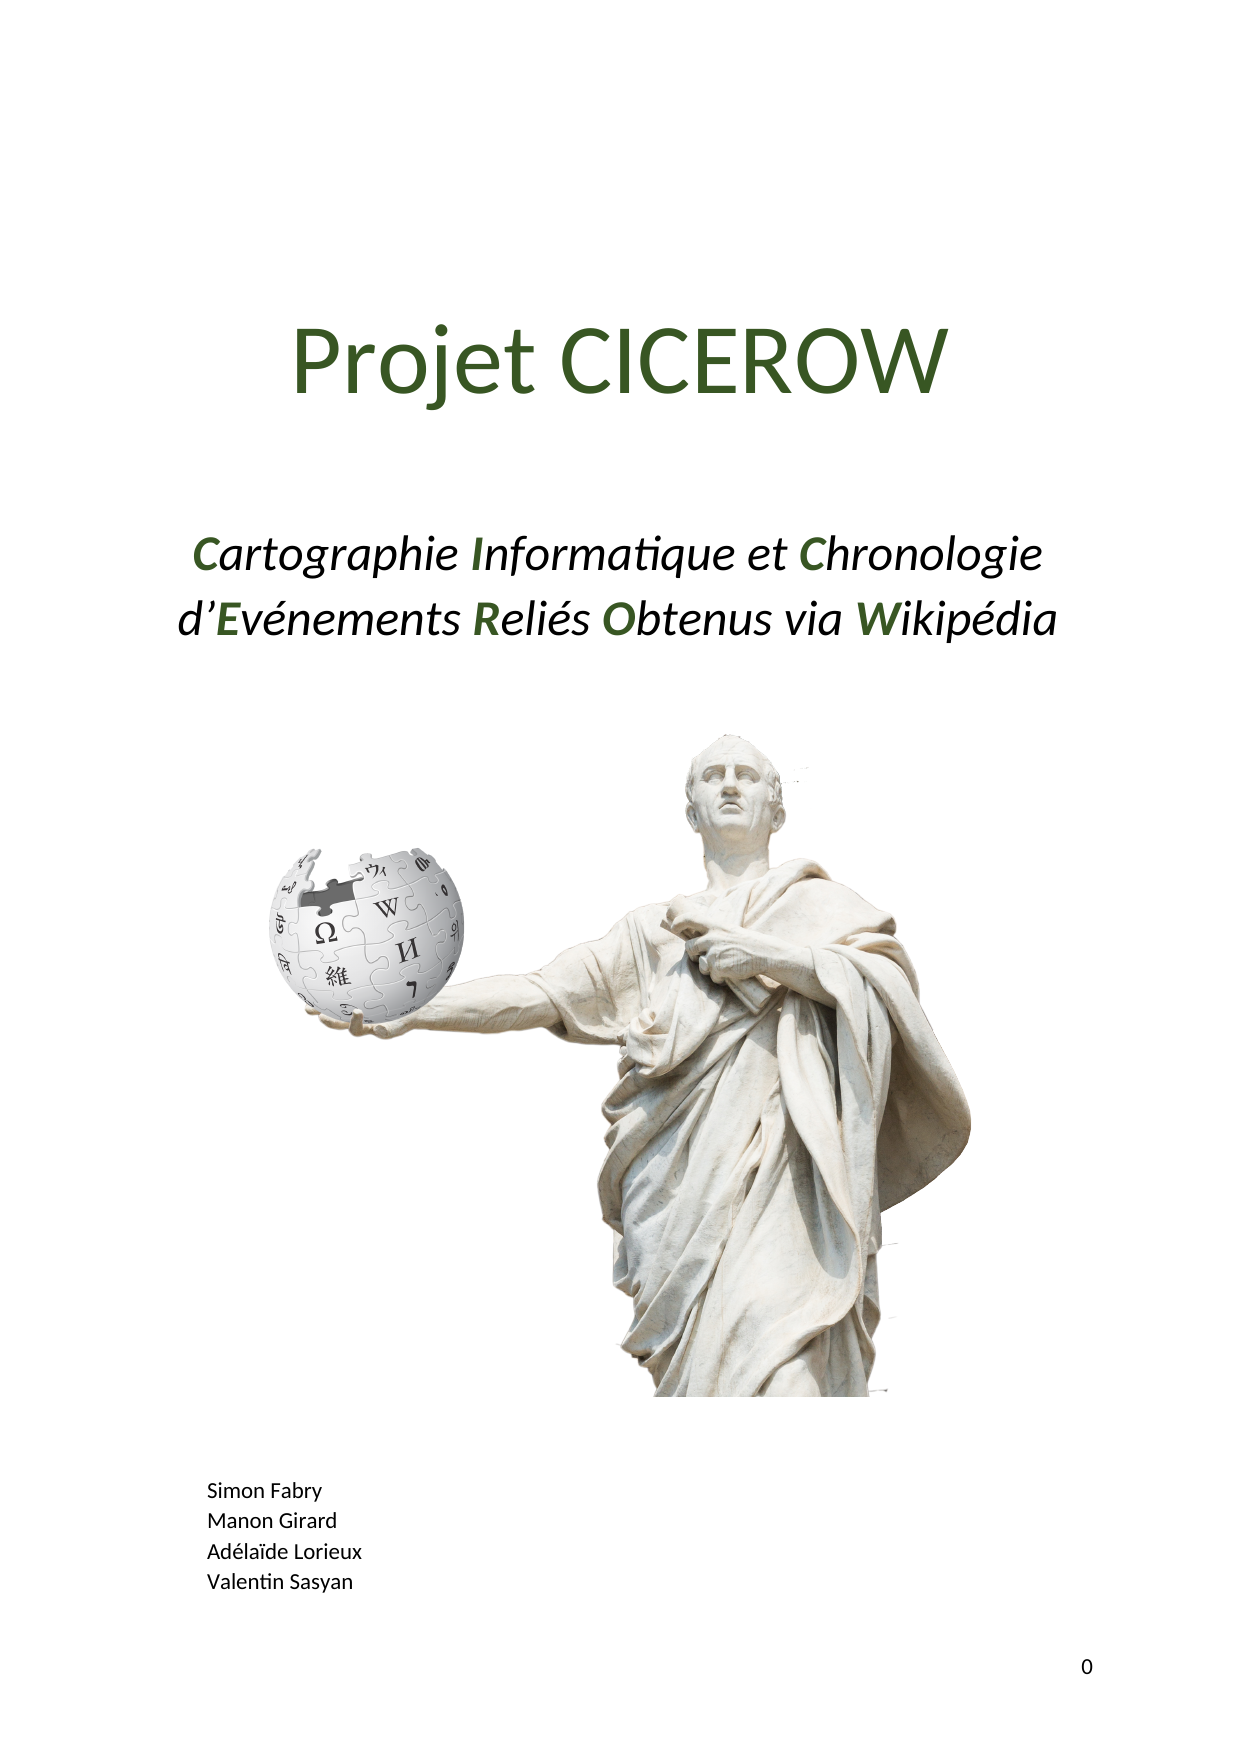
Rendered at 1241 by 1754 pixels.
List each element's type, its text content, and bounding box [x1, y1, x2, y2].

text Manon Girard [177, 1507, 1093, 1535]
text Cartographie Informatique et Chronologie d’Evénements Reliés Obtenus via Wikipédia [148, 521, 1093, 648]
text Valentin Sasyan [177, 1567, 1093, 1595]
text Adélaïde Lorieux [177, 1537, 1093, 1565]
text Projet CICEROW [148, 296, 1093, 418]
text Simon Fabry [177, 1476, 1093, 1504]
picture [256, 669, 984, 1397]
